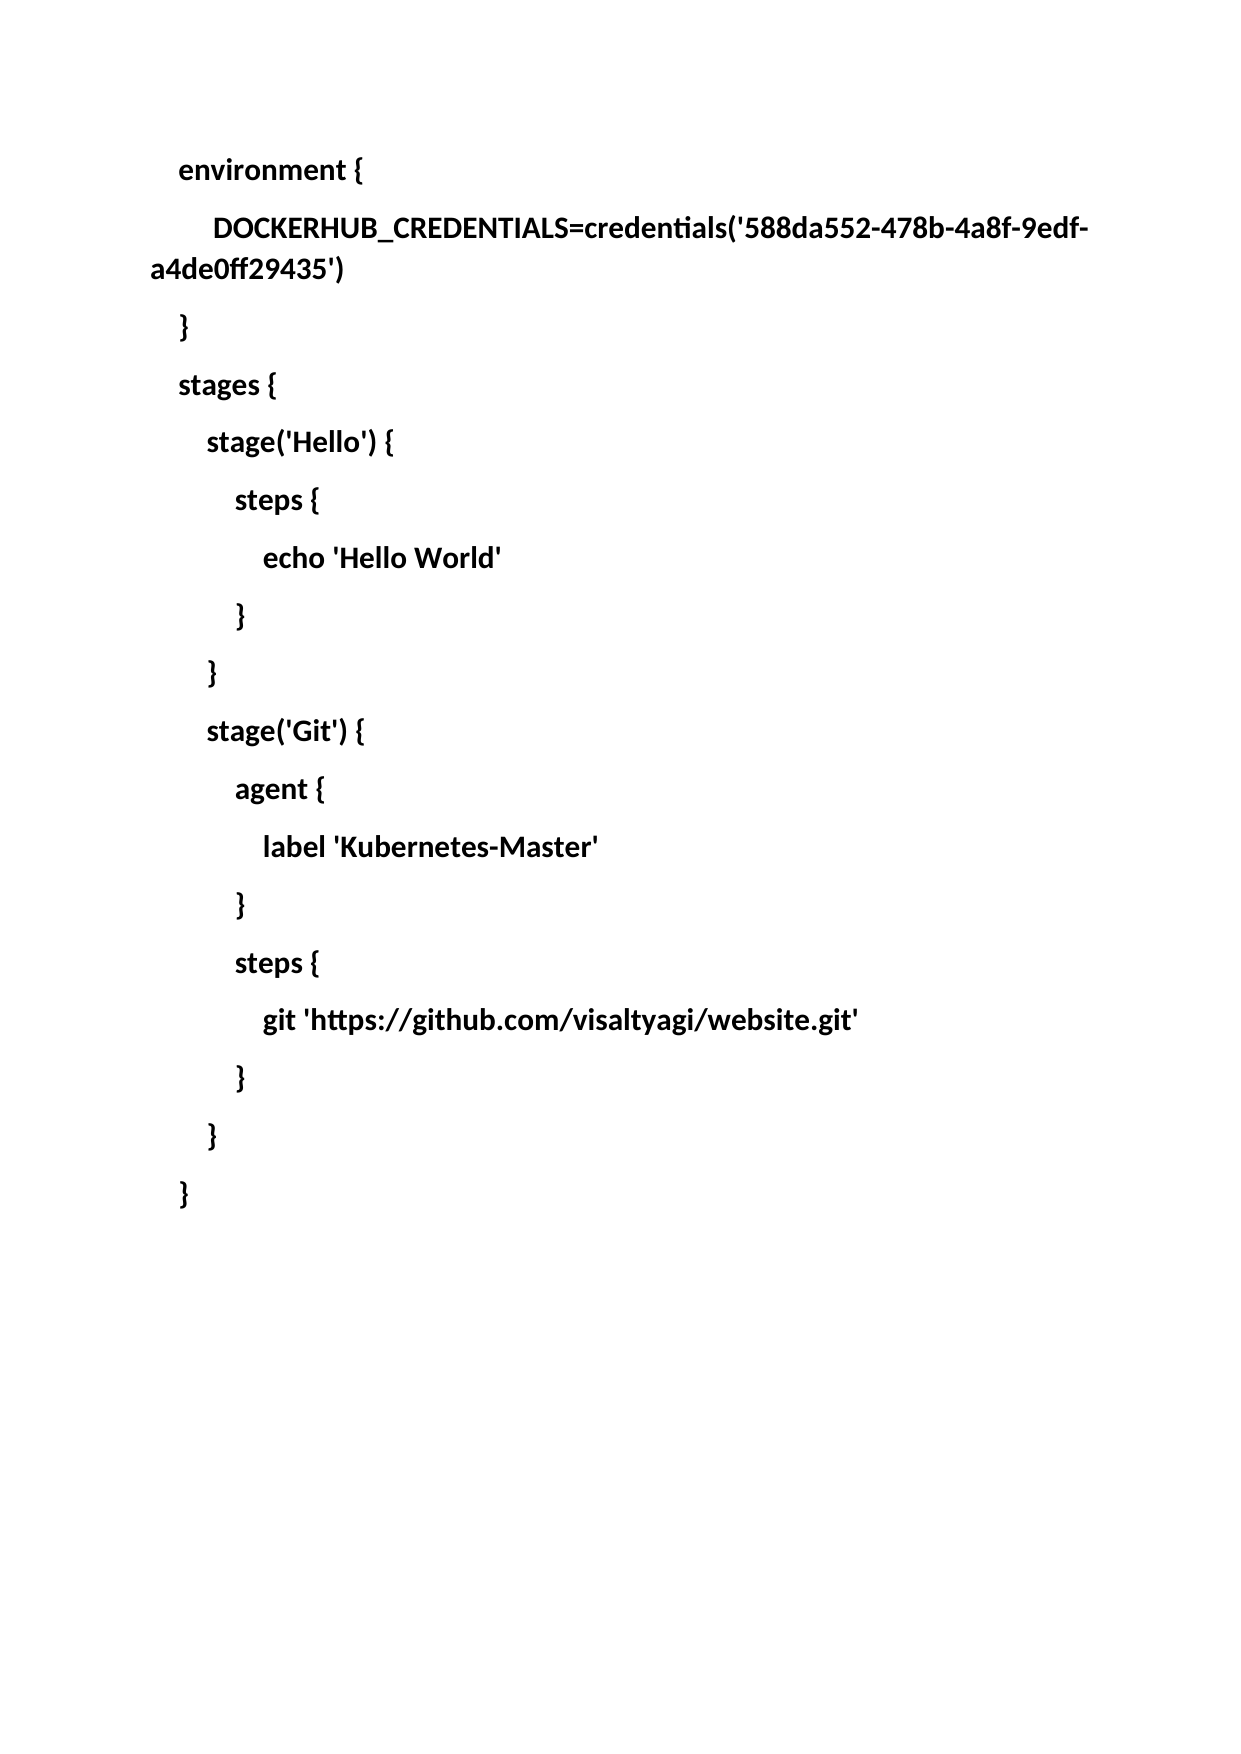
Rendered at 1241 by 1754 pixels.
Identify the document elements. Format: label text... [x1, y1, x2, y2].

text label 'Kubernetes-Master' [150, 827, 1090, 865]
text } [150, 307, 1090, 345]
text git 'https://github.com/visaltyagi/website.git' [150, 1001, 1090, 1039]
text steps { [150, 943, 1090, 981]
text } [150, 885, 1090, 923]
text stage('Hello') { [150, 422, 1090, 461]
text environment { [150, 150, 1090, 188]
text } [150, 1116, 1090, 1154]
text agent { [150, 769, 1090, 807]
text steps { [150, 480, 1090, 518]
text } [150, 654, 1090, 692]
text } [150, 1174, 1090, 1212]
text DOCKERHUB_CREDENTIALS=credentials('588da552-478b-4a8f-9edf-a4de0ff29435') [150, 208, 1090, 287]
text } [150, 596, 1090, 634]
text echo 'Hello World' [150, 538, 1090, 576]
text } [150, 1058, 1090, 1096]
text stages { [150, 364, 1090, 403]
text stage('Git') { [150, 711, 1090, 749]
